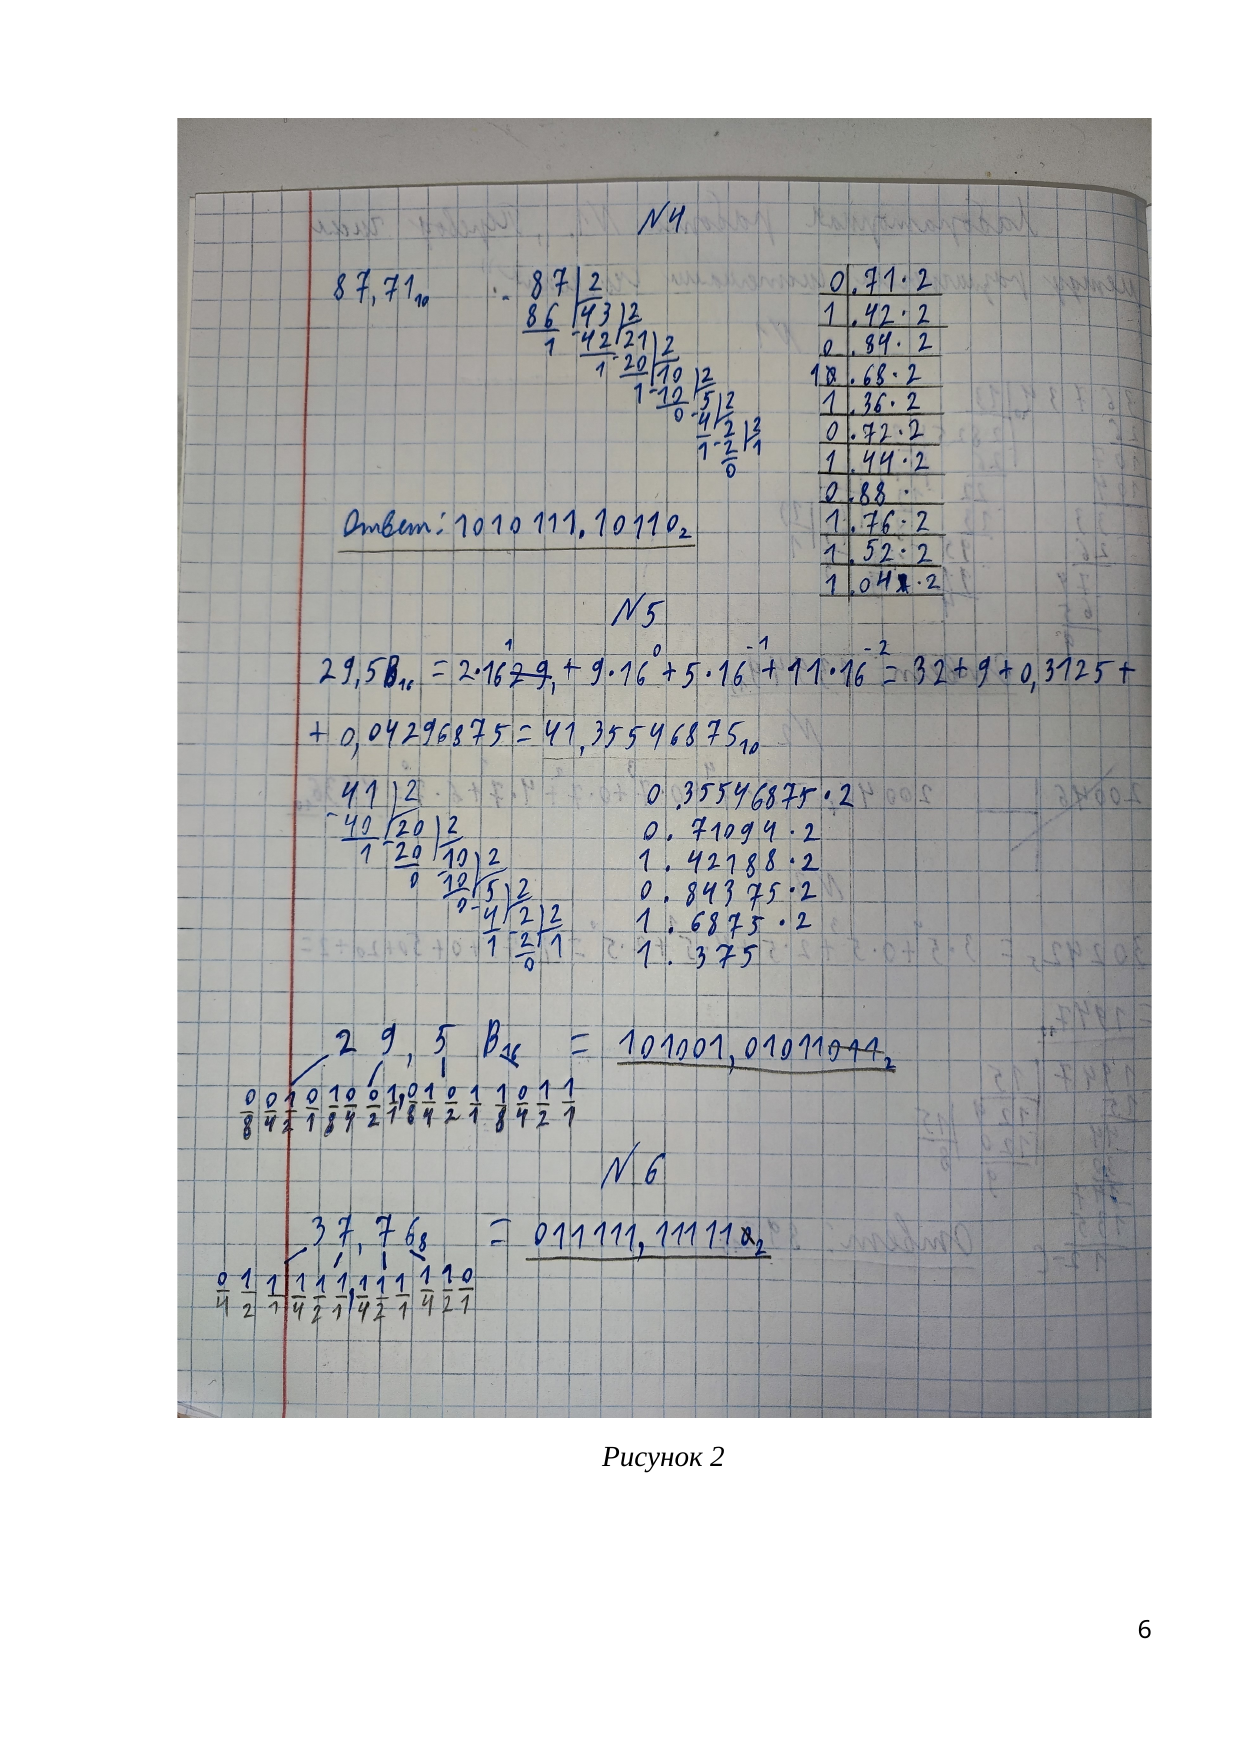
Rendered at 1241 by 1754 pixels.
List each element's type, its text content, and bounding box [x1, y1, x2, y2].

picture [177, 118, 1152, 1418]
text Рисунок 2 [177, 1439, 1152, 1473]
